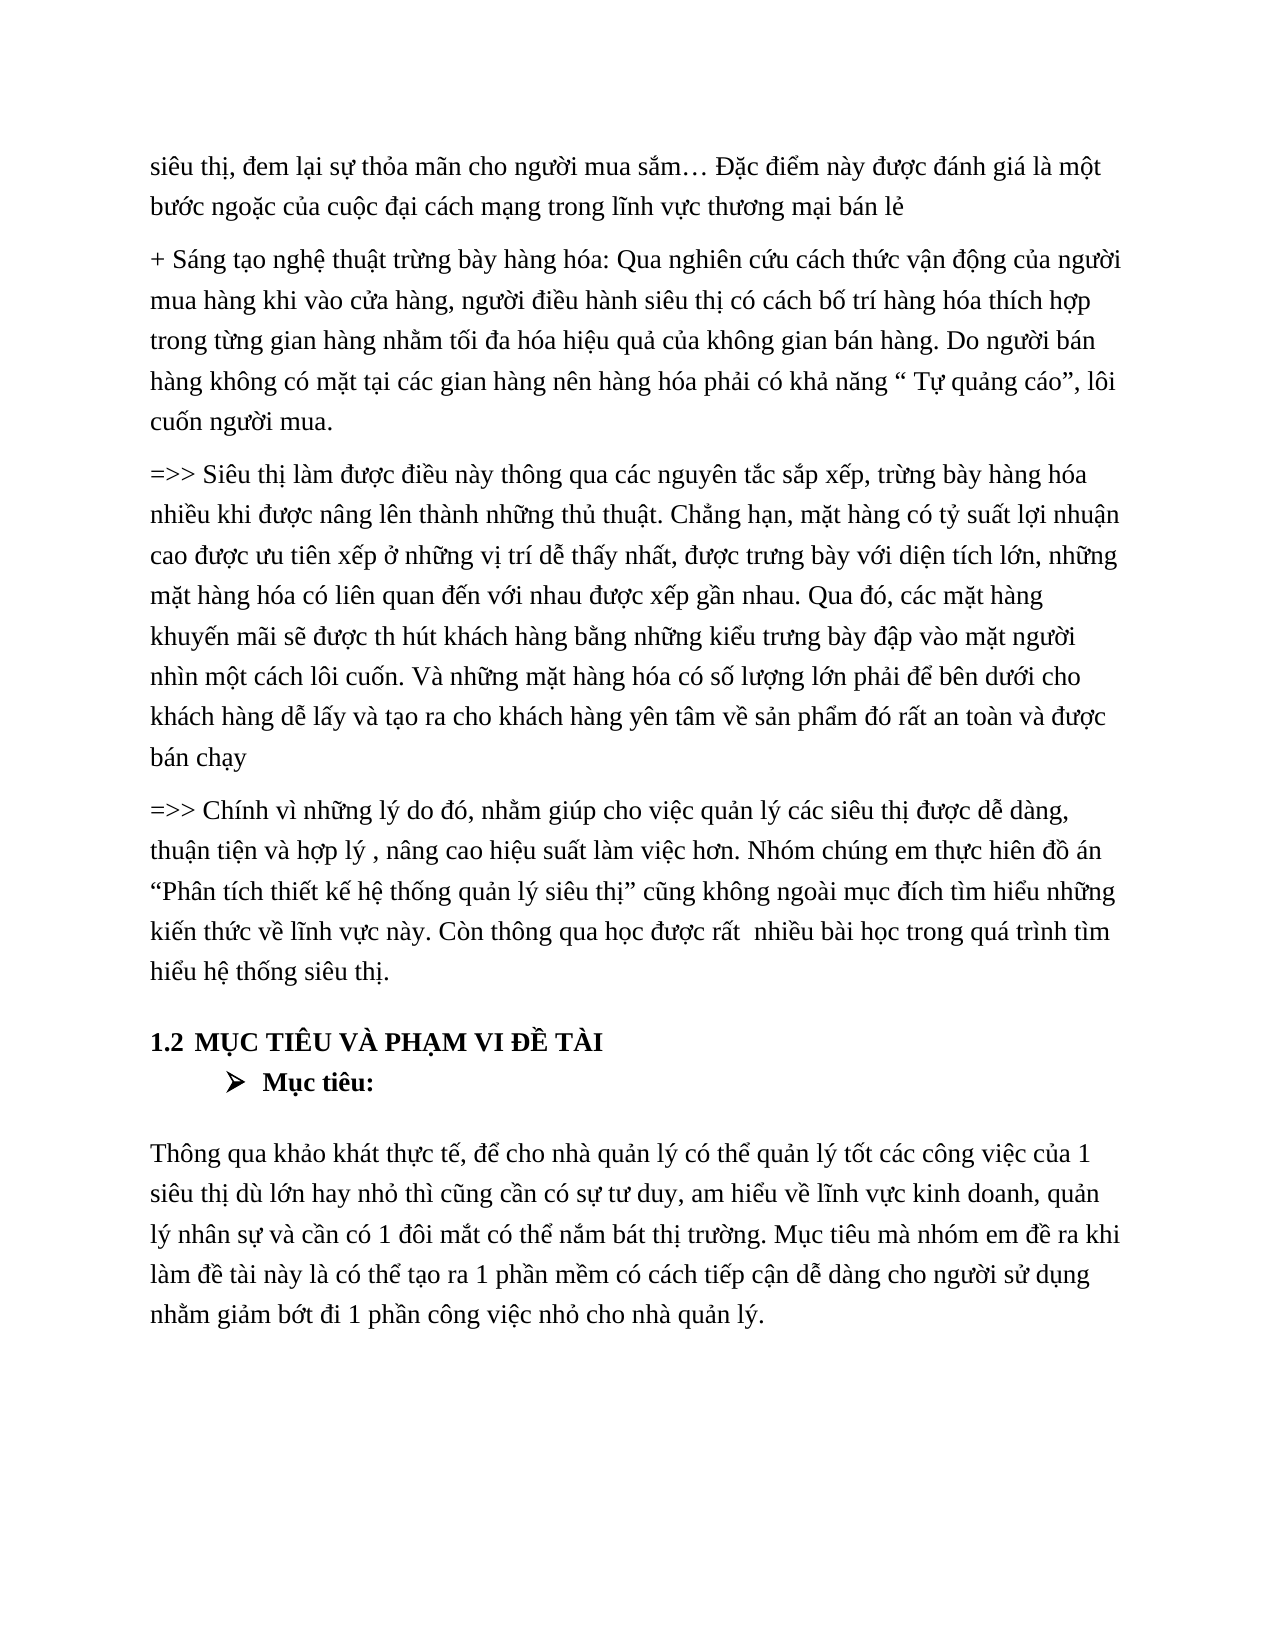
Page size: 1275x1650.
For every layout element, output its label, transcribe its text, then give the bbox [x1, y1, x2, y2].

text =>> Siêu thị làm được điều này thông qua các nguyên tắc sắp xếp, trừng bày hàng hóa nhiều khi được nâng lên thành những thủ thuật. Chẳng hạn, mặt hàng có tỷ suất lợi nhuận cao được ưu tiên xếp ở những vị trí dễ thấy nhất, được trưng bày với diện tích lớn, những mặt hàng hóa có liên quan đến với nhau được xếp gần nhau. Qua đó, các mặt hàng khuyến mãi sẽ được th hút khách hàng bằng những kiểu trưng bày đập vào mặt người nhìn một cách lôi cuốn. Và những mặt hàng hóa có số lượng lớn phải để bên dưới cho khách hàng dễ lấy và tạo ra cho khách hàng yên tâm về sản phẩm đó rất an toàn và được bán chạy [150, 458, 1125, 772]
text + Sáng tạo nghệ thuật trừng bày hàng hóa: Qua nghiên cứu cách thức vận động của người mua hàng khi vào cửa hàng, người điều hành siêu thị có cách bố trí hàng hóa thích hợp trong từng gian hàng nhằm tối đa hóa hiệu quả của không gian bán hàng. Do người bán hàng không có mặt tại các gian hàng nên hàng hóa phải có khả năng “ Tự quảng cáo”, lôi cuốn người mua. [150, 243, 1125, 436]
text Thông qua khảo khát thực tế, để cho nhà quản lý có thể quản lý tốt các công việc của 1 siêu thị dù lớn hay nhỏ thì cũng cần có sự tư duy, am hiểu về lĩnh vực kinh doanh, quản lý nhân sự và cần có 1 đôi mắt có thể nắm bát thị trường. Mục tiêu mà nhóm em đề ra khi làm đề tài này là có thể tạo ra 1 phần mềm có cách tiếp cận dễ dàng cho người sử dụng nhằm giảm bớt đi 1 phần công việc nhỏ cho nhà quản lý. [150, 1137, 1125, 1330]
list Mục tiêu: [225, 1066, 1125, 1097]
list MỤC TIÊU VÀ PHẠM VI ĐỀ TÀI [150, 1026, 1125, 1057]
text =>> Chính vì những lý do đó, nhằm giúp cho việc quản lý các siêu thị được dễ dàng, thuận tiện và hợp lý , nâng cao hiệu suất làm việc hơn. Nhóm chúng em thực hiên đồ án “Phân tích thiết kế hệ thống quản lý siêu thị” cũng không ngoài mục đích tìm hiểu những kiến thức về lĩnh vực này. Còn thông qua học được rất nhiều bài học trong quá trình tìm hiểu hệ thống siêu thị. [150, 794, 1125, 987]
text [150, 150, 1125, 222]
